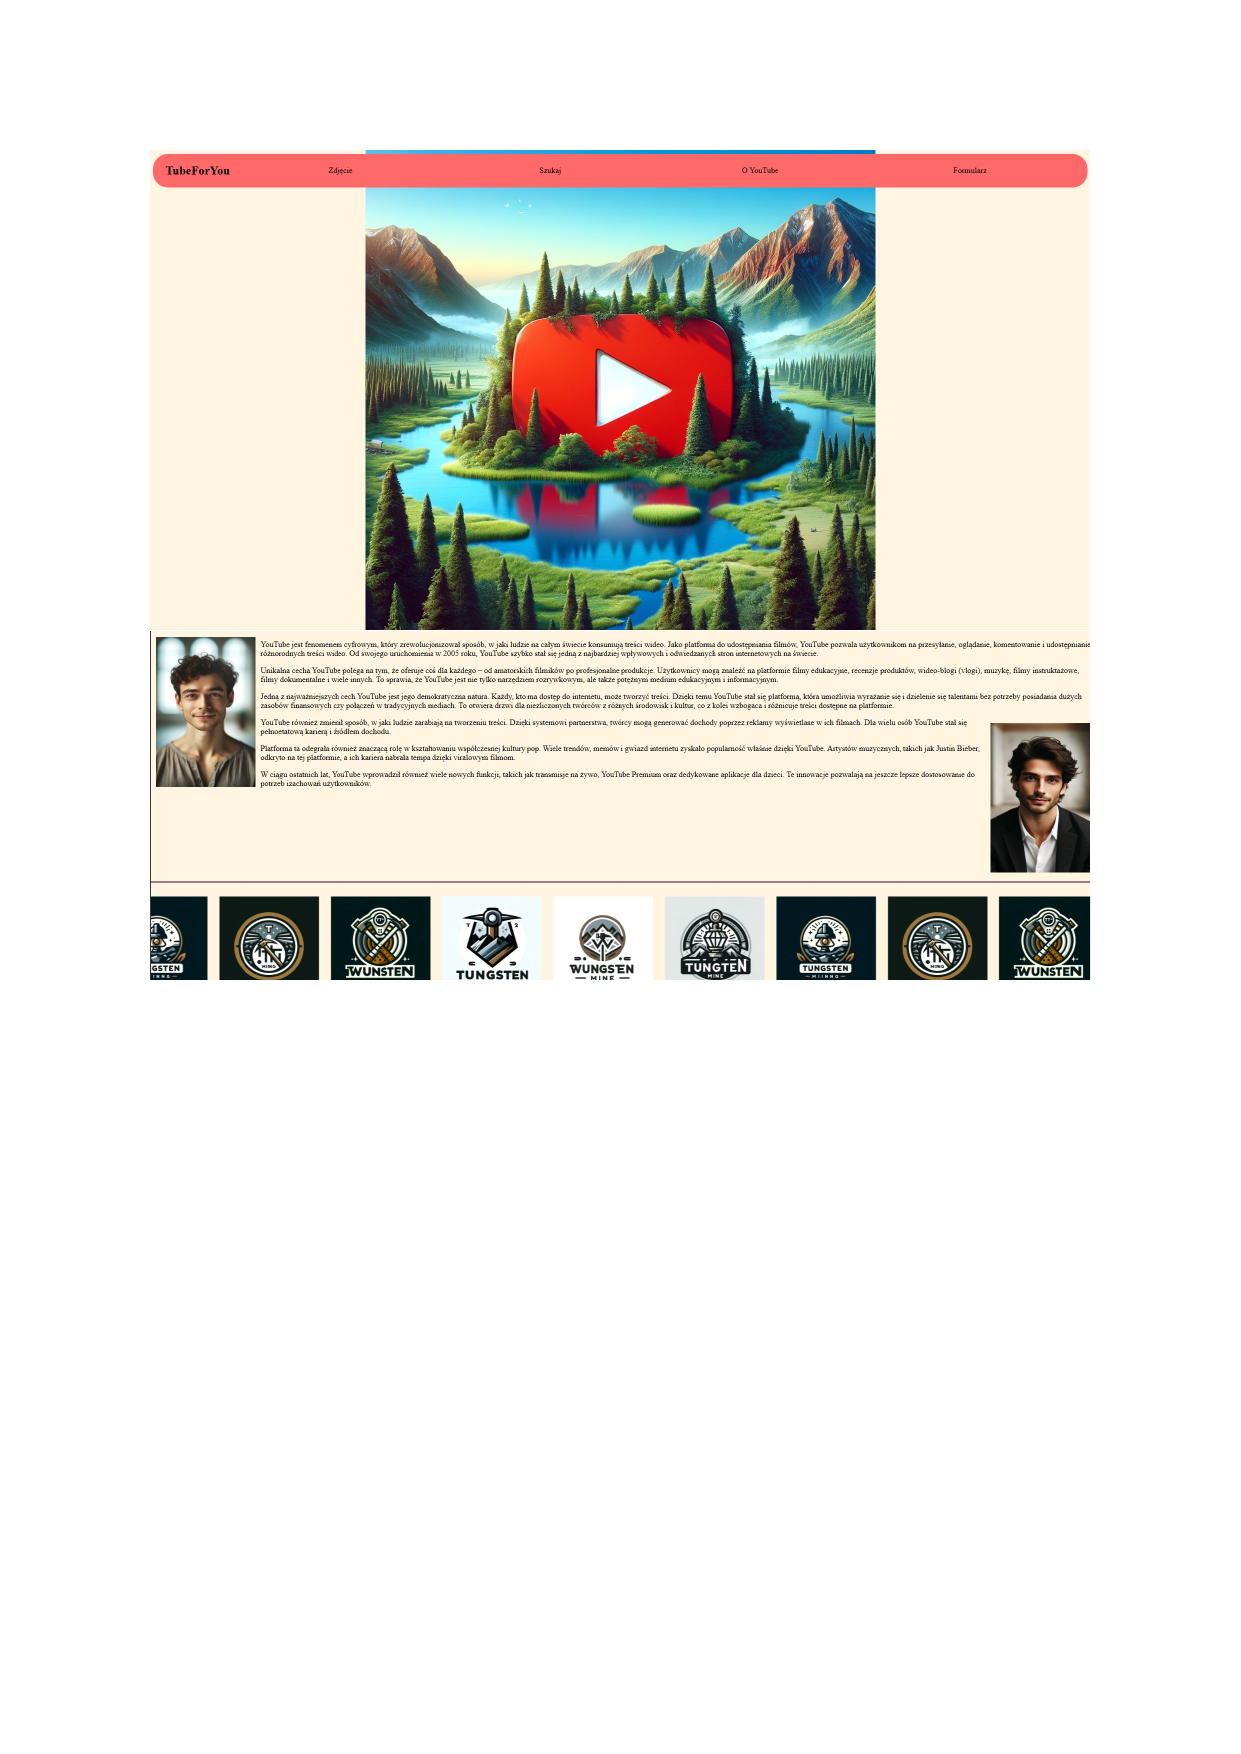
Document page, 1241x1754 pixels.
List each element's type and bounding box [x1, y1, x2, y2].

picture [150, 150, 1091, 630]
picture [150, 631, 1091, 980]
